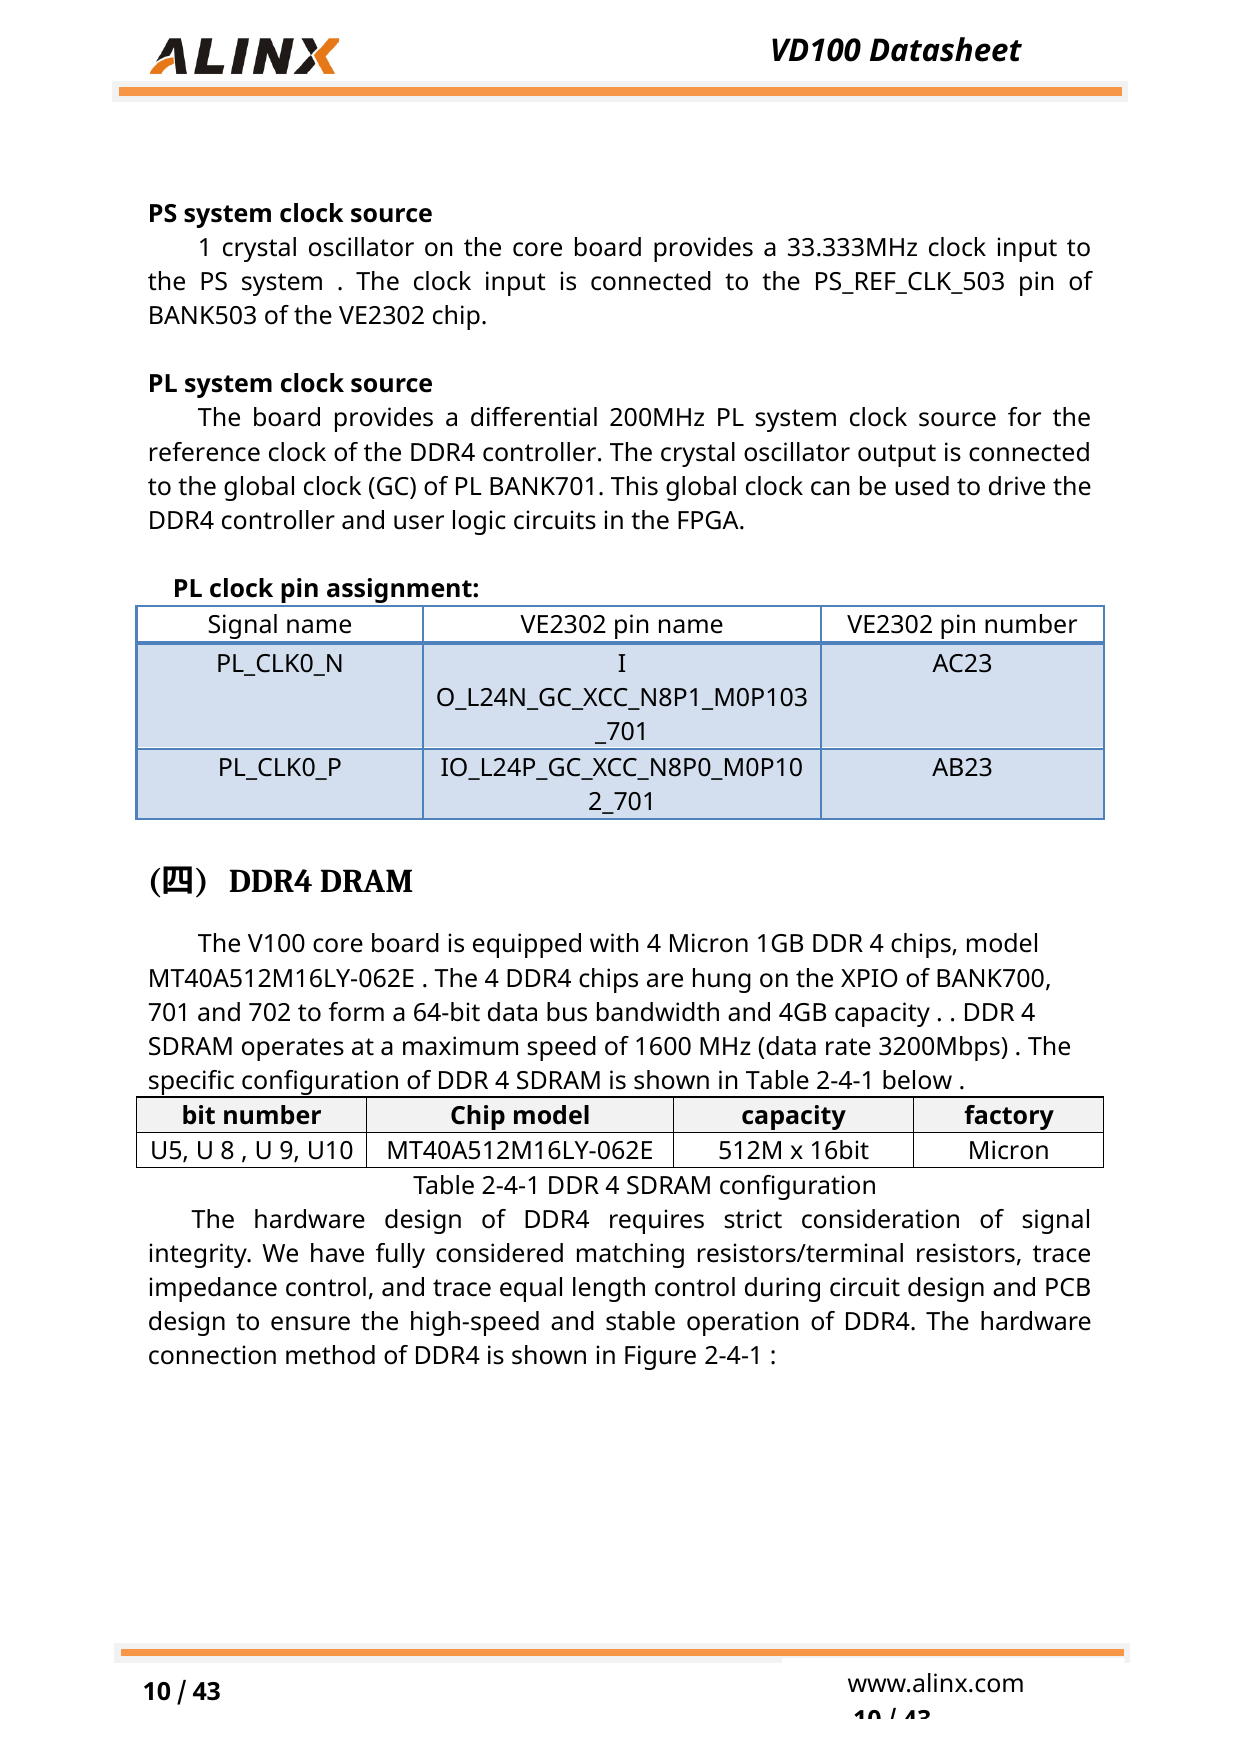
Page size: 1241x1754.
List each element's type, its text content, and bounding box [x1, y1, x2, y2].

table_header factory [914, 1098, 1103, 1132]
text The V100 core board is equipped with 4 Micron 1GB DDR 4 chips, model MT40A512M16LY-062E . The 4 DDR4 chips are hung on the XPIO of BANK700, 701 and 702 to form a 64-bit data bus bandwidth and 4GB capacity . . DDR 4 SDRAM operates at a maximum speed of 1600 MHz (data rate 3200Mbps) . The specific configuration of DDR 4 SDRAM is shown in Table 2-4-1 below . [148, 926, 1093, 1096]
table_header Chip model [367, 1098, 673, 1132]
table_cell U5, U 8 , U 9, U10 [137, 1133, 366, 1167]
table_header Signal name [138, 607, 422, 641]
text 1 crystal oscillator on the core board provides a 33.333MHz clock input to the PS system . The clock input is connected to the PS_REF_CLK_503 pin of BANK503 of the VE2302 chip. [148, 230, 1093, 332]
table_cell I O_L24N_GC_XCC_N8P1_M0P103_701 [424, 645, 820, 747]
text PS system clock source [148, 196, 1093, 230]
subtitle DDR4 DRAM [148, 854, 1093, 902]
table_header VE2302 pin name [424, 607, 820, 641]
table_cell 512M x 16bit [674, 1133, 913, 1167]
table_cell PL_CLK0_P [138, 750, 422, 818]
table_cell MT40A512M16LY-062E [367, 1133, 673, 1167]
text PL system clock source [148, 366, 1093, 400]
text Table 2-4-1 DDR 4 SDRAM configuration [148, 1168, 1093, 1202]
table_header capacity [674, 1098, 913, 1132]
table_cell PL_CLK0_N [138, 645, 422, 747]
text The hardware design of DDR4 requires strict consideration of signal integrity. We have fully considered matching resistors/terminal resistors, trace impedance control, and trace equal length control during circuit design and PCB design to ensure the high-speed and stable operation of DDR4. The hardware connection method of DDR4 is shown in Figure 2-4-1 : [148, 1202, 1093, 1372]
text The board provides a differential 200MHz PL system clock source for the reference clock of the DDR4 controller. The crystal oscillator output is connected to the global clock (GC) of PL BANK701. This global clock can be used to drive the DDR4 controller and user logic circuits in the FPGA. [148, 400, 1093, 536]
picture [148, 34, 339, 80]
table_cell AB23 [822, 750, 1103, 818]
table_cell Micron [914, 1133, 1103, 1167]
table_cell IO_L24P_GC_XCC_N8P0_M0P102_701 [424, 750, 820, 818]
table_cell AC23 [822, 645, 1103, 747]
text PL clock pin assignment: [148, 570, 1093, 604]
table_header bit number [137, 1098, 366, 1132]
table_header VE2302 pin number [822, 607, 1103, 641]
